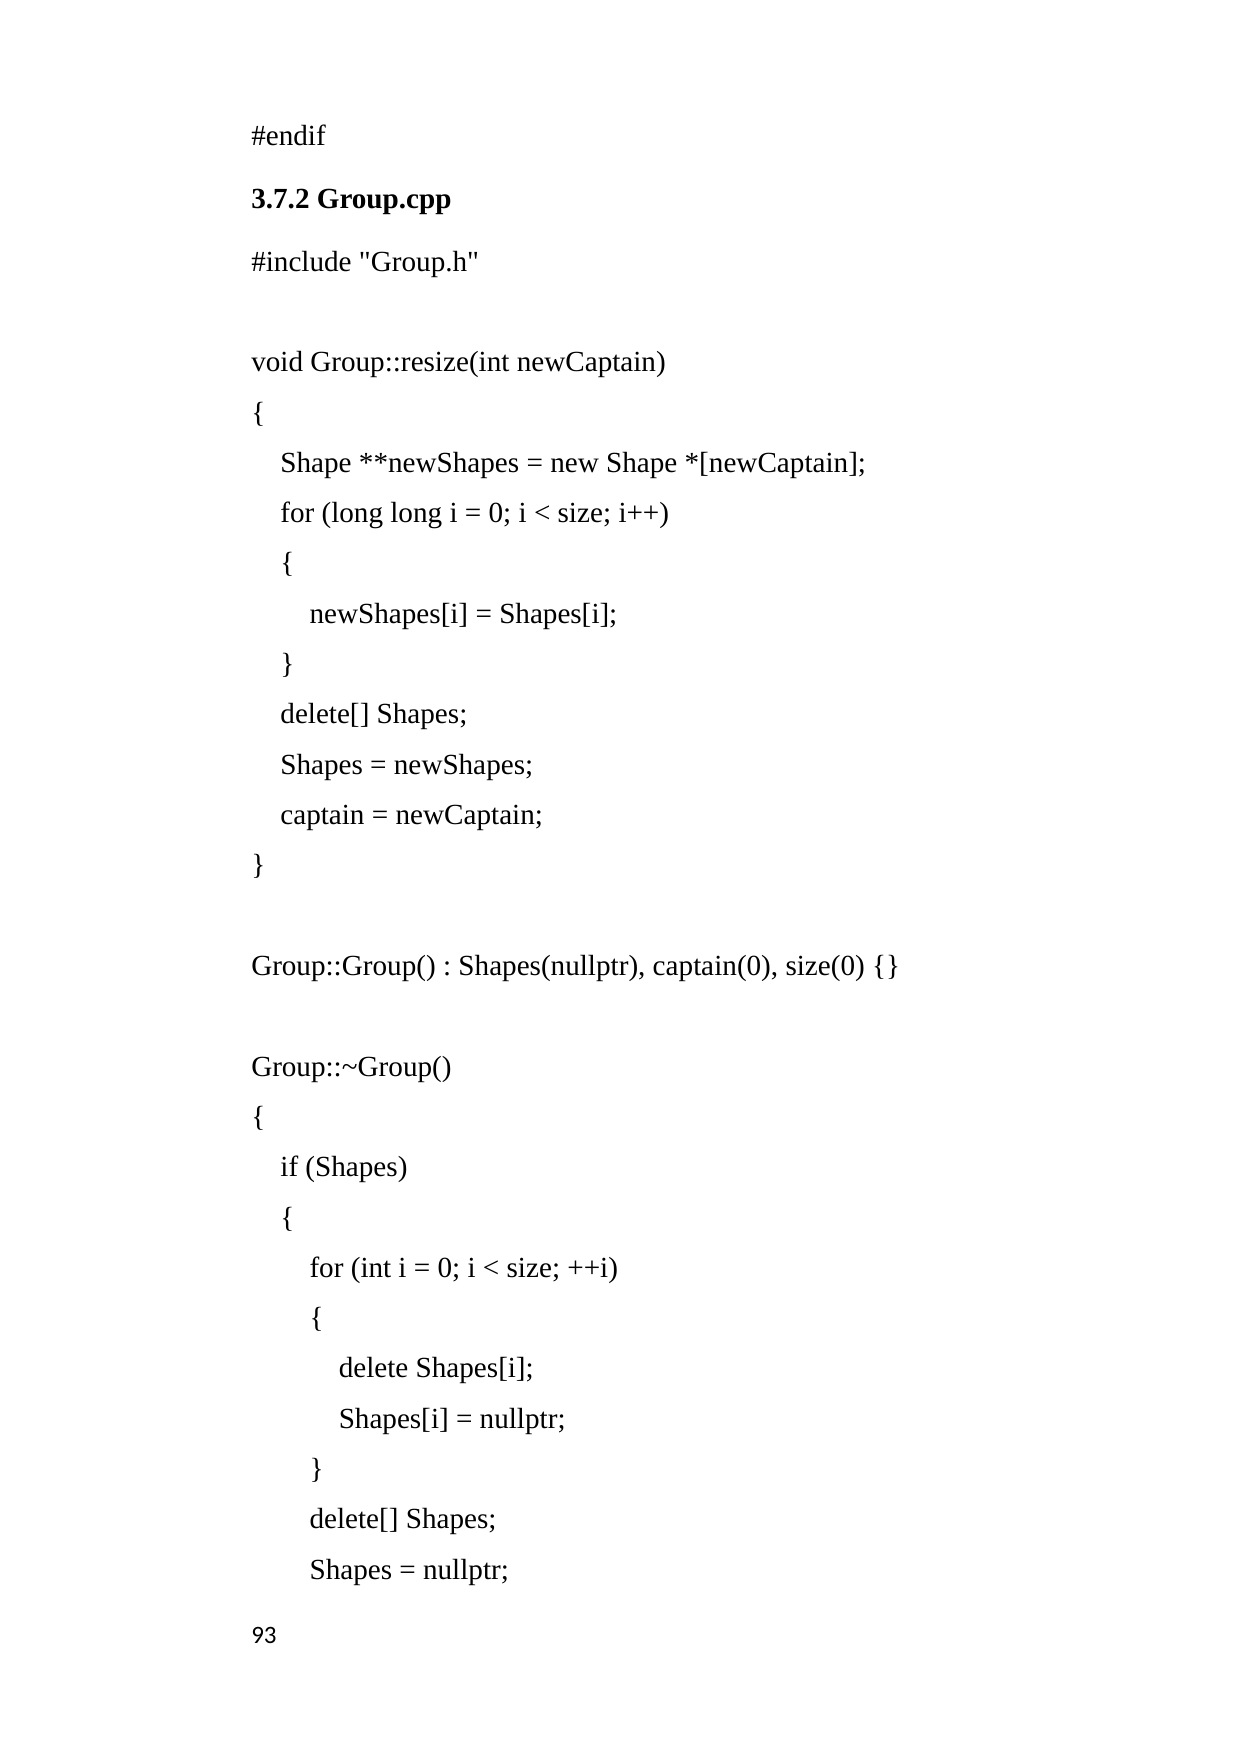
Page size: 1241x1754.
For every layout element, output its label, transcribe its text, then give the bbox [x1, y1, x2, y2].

list Shapes[i] = nullptr; [177, 1401, 1181, 1434]
text 3.7.2 Group.cpp [177, 181, 1181, 214]
list } [177, 847, 1181, 881]
list Group::~Group() [177, 1049, 1181, 1082]
list { [177, 546, 1181, 579]
list { [177, 395, 1181, 428]
list #include "Group.h" [177, 244, 1181, 277]
list delete Shapes[i]; [177, 1351, 1181, 1384]
list delete[] Shapes; [177, 697, 1181, 730]
list { [177, 1300, 1181, 1334]
list } [177, 646, 1181, 680]
list void Group::resize(int newCaptain) [177, 344, 1181, 378]
list if (Shapes) [177, 1149, 1181, 1183]
list Group::Group() : Shapes(nullptr), captain(0), size(0) {} [177, 948, 1181, 982]
text #endif [177, 118, 1181, 152]
list } [177, 1451, 1181, 1485]
list Shapes = newShapes; [177, 747, 1181, 780]
list { [177, 1200, 1181, 1233]
list Shape **newShapes = new Shape *[newCaptain]; [177, 445, 1181, 478]
list { [177, 1099, 1181, 1133]
list for (int i = 0; i < size; ++i) [177, 1250, 1181, 1283]
list for (long long i = 0; i < size; i++) [177, 495, 1181, 529]
list delete[] Shapes; [177, 1502, 1181, 1535]
list Shapes = nullptr; [177, 1552, 1181, 1585]
list captain = newCaptain; [177, 797, 1181, 831]
list newShapes[i] = Shapes[i]; [177, 596, 1181, 629]
